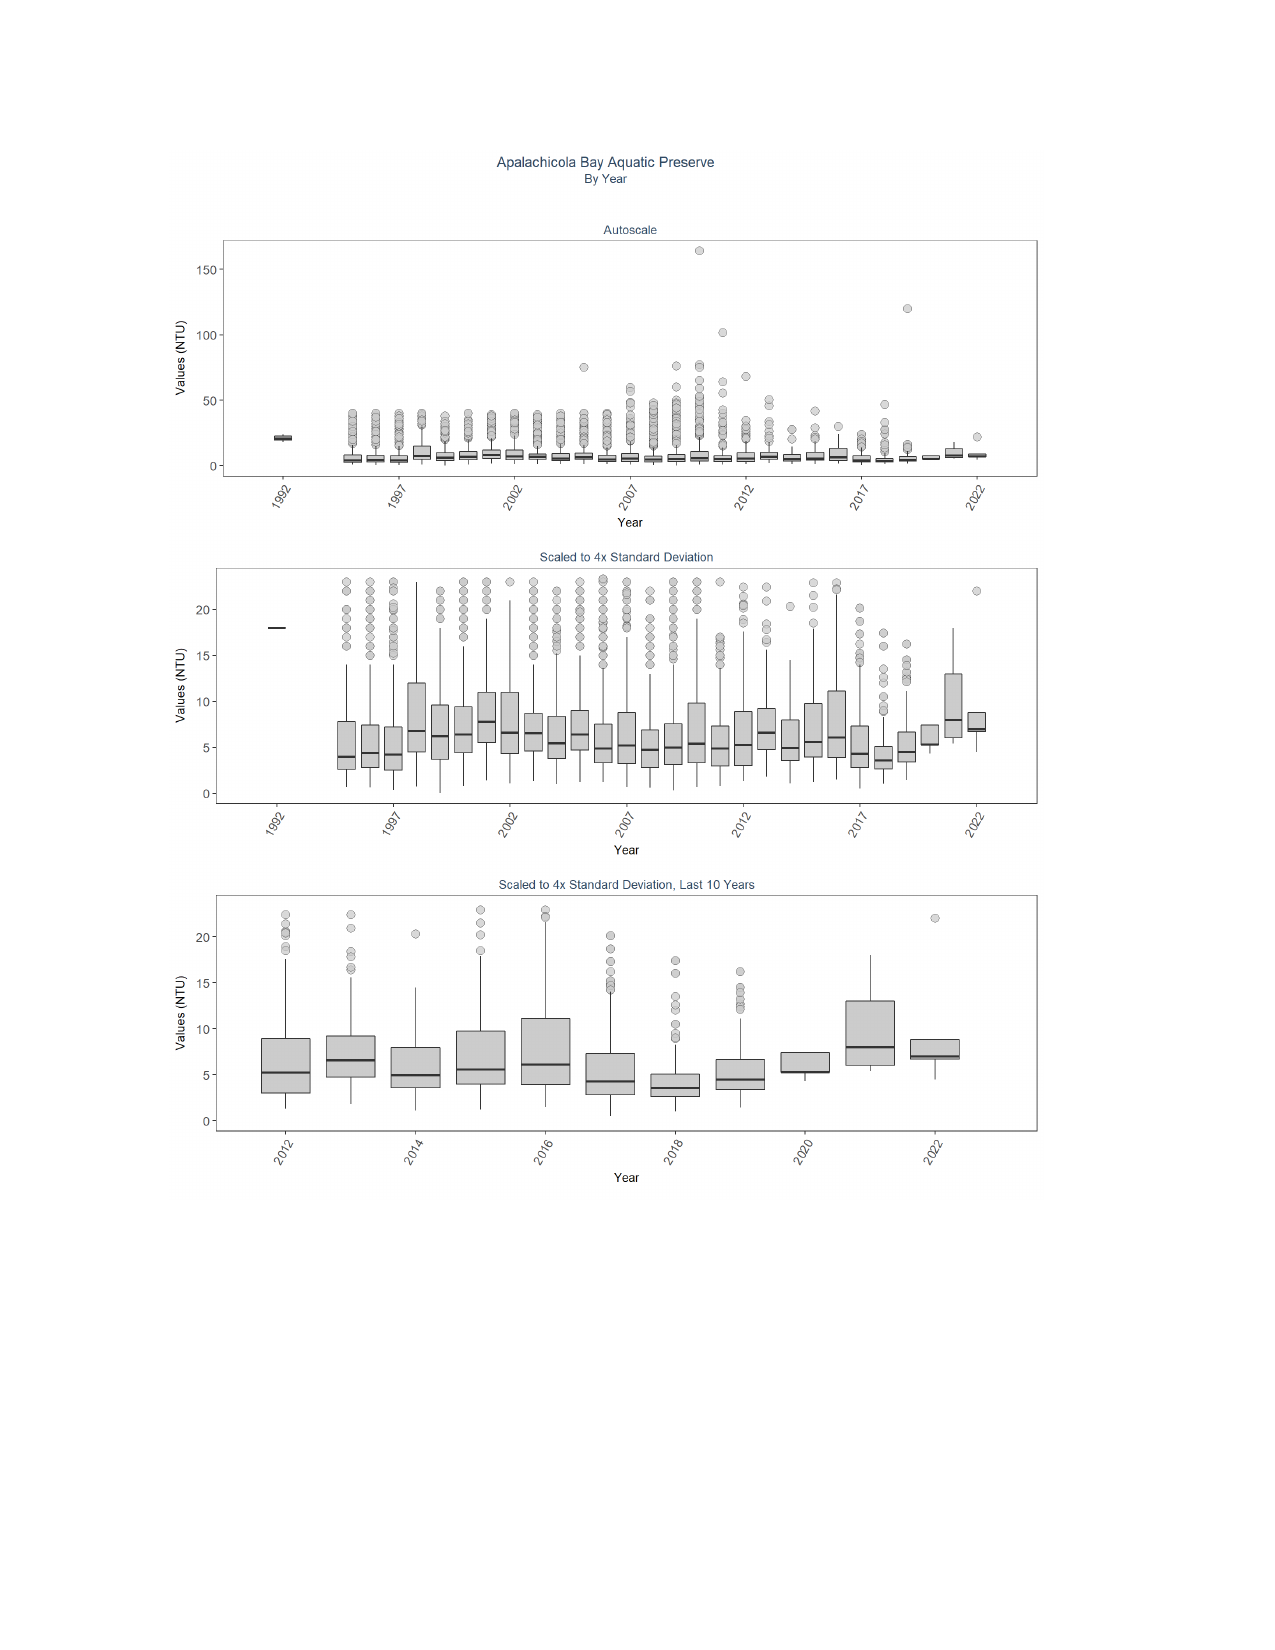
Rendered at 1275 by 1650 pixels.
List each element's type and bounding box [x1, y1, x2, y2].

picture [168, 150, 1044, 1200]
